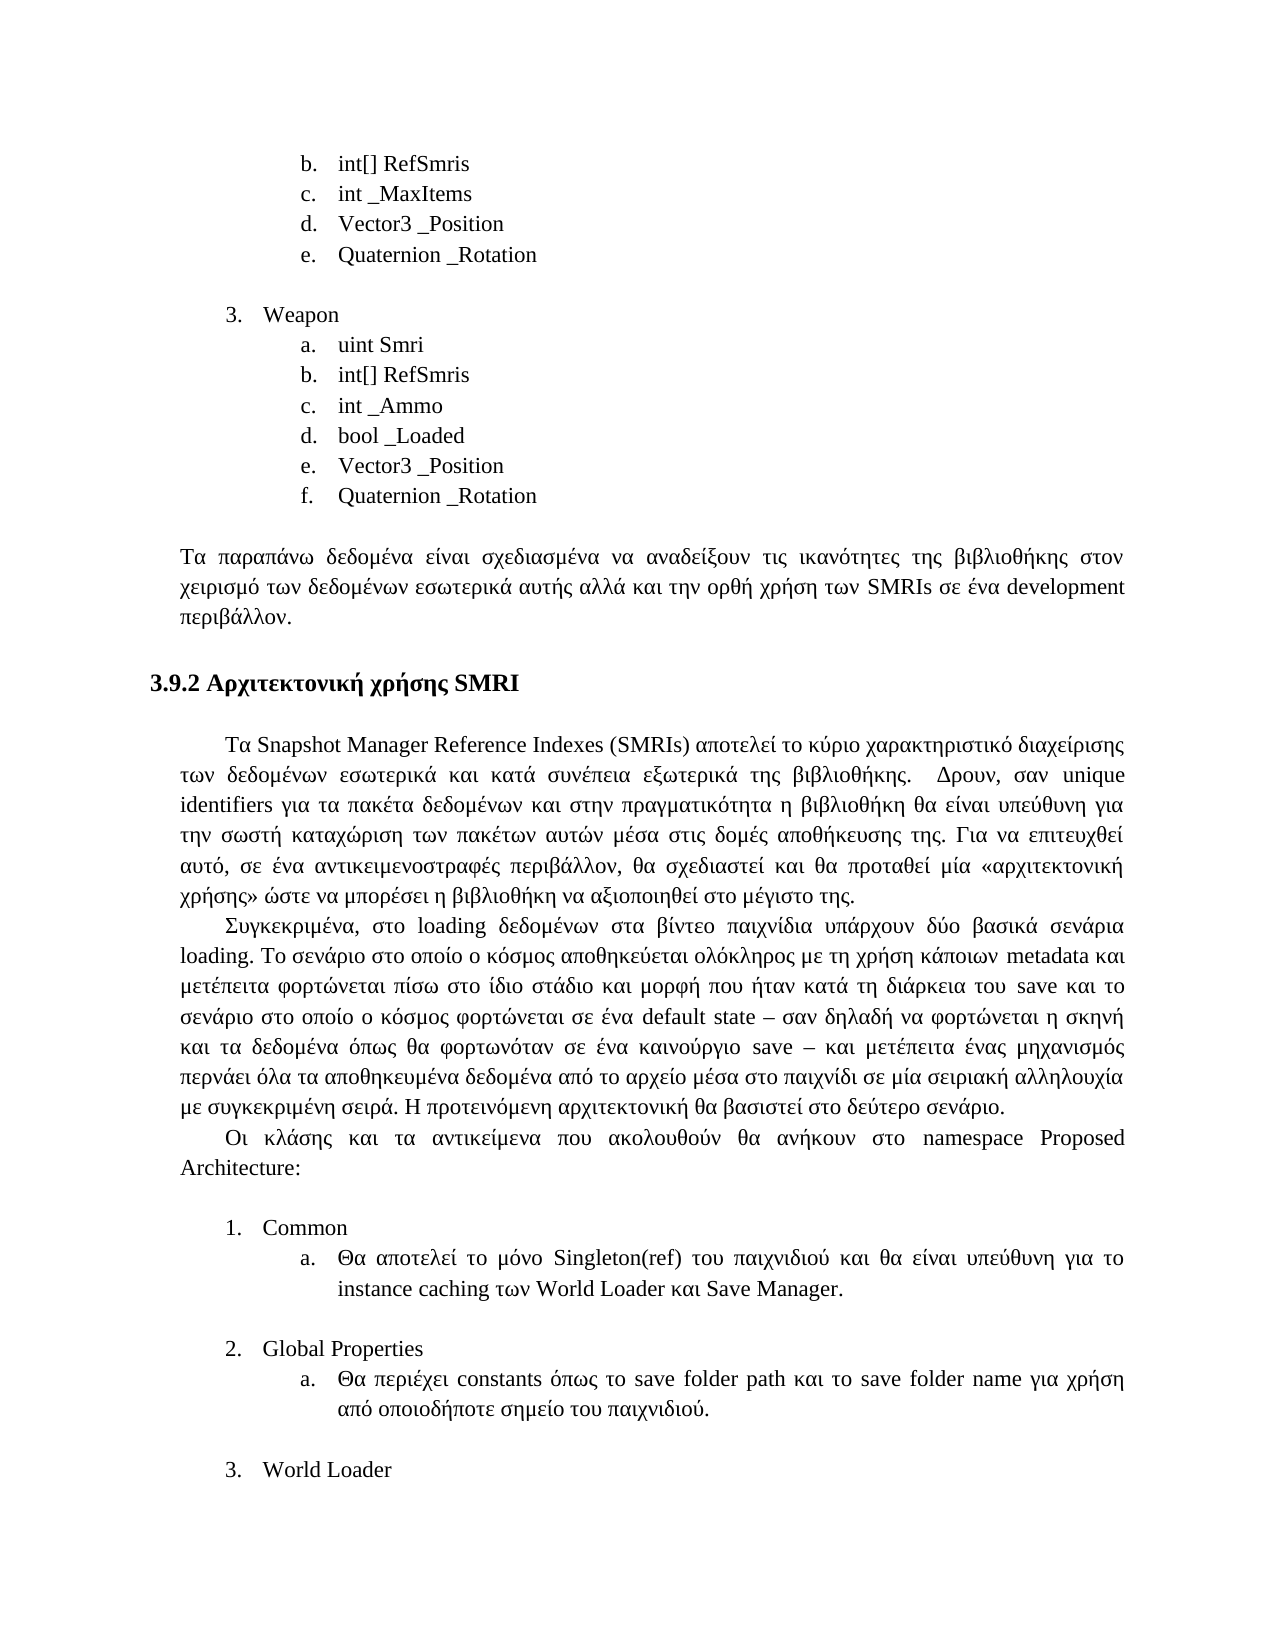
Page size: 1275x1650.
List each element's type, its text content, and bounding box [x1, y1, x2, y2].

list int[] RefSmris [300, 361, 1125, 388]
list Quaternion _Rotation [300, 482, 1125, 509]
list uint Smri [300, 331, 1125, 358]
list int _Ammo [300, 392, 1125, 418]
text Οι κλάσης και τα αντικείμενα που ακολουθούν θα ανήκουν στο namespace Proposed Architecture: [180, 1124, 1125, 1180]
list Quaternion _Rotation [300, 241, 1125, 267]
list Global Properties [225, 1335, 1125, 1361]
subtitle 3.9.2 Αρχιτεκτονική χρήσης SMRI [150, 668, 1125, 696]
list Θα αποτελεί το μόνο Singleton(ref) του παιχνιδιού και θα είναι υπεύθυνη για το instance caching των World Loader και Save Manager. [300, 1244, 1125, 1301]
text Τα Snapshot Manager Reference Indexes (SMRIs) αποτελεί το κύριο χαρακτηριστικό διαχείρισης των δεδομένων εσωτερικά και κατά συνέπεια εξωτερικά της βιβλιοθήκης. Δρουν, σαν unique identifiers για τα πακέτα δεδομένων και στην πραγματικότητα η βιβλιοθήκη θα είναι υπεύθυνη για την σωστή καταχώριση των πακέτων αυτών μέσα στις δομές αποθήκευσης της. Για να επιτευχθεί αυτό, σε ένα αντικειμενοστραφές περιβάλλον, θα σχεδιαστεί και θα προταθεί μία «αρχιτεκτονική χρήσης» ώστε να μπορέσει η βιβλιοθήκη να αξιοποιηθεί στο μέγιστο της. [180, 731, 1125, 908]
list Θα περιέχει constants όπως το save folder path και το save folder name για χρήση από οποιοδήποτε σημείο του παιχνιδιού. [300, 1365, 1125, 1422]
list Weapon [225, 301, 1125, 327]
list Common [225, 1214, 1125, 1241]
list Vector3 _Position [300, 210, 1125, 237]
list Vector3 _Position [300, 452, 1125, 478]
list World Loader [225, 1456, 1125, 1482]
list int _MaxItems [300, 180, 1125, 207]
text Συγκεκριμένα, στο loading δεδομένων στα βίντεο παιχνίδια υπάρχουν δύο βασικά σενάρια loading. Το σενάριο στο οποίο ο κόσμος αποθηκεύεται ολόκληρος με τη χρήση κάποιων metadata και μετέπειτα φορτώνεται πίσω στο ίδιο στάδιο και μορφή που ήταν κατά τη διάρκεια του save και το σενάριο στο οποίο ο κόσμος φορτώνεται σε ένα default state – σαν δηλαδή να φορτώνεται η σκηνή και τα δεδομένα όπως θα φορτωνόταν σε ένα καινούργιο save – και μετέπειτα ένας μηχανισμός περνάει όλα τα αποθηκευμένα δεδομένα από το αρχείο μέσα στο παιχνίδι σε μία σειριακή αλληλουχία με συγκεκριμένη σειρά. Η προτεινόμενη αρχιτεκτονική θα βασιστεί στο δεύτερο σενάριο. [180, 912, 1125, 1120]
list bool _Loaded [300, 422, 1125, 448]
list int[] RefSmris [300, 150, 1125, 176]
text Τα παραπάνω δεδομένα είναι σχεδιασμένα να αναδείξουν τις ικανότητες της βιβλιοθήκης στον χειρισμό των δεδομένων εσωτερικά αυτής αλλά και την ορθή χρήση των SMRIs σε ένα development περιβάλλον. [180, 543, 1125, 629]
